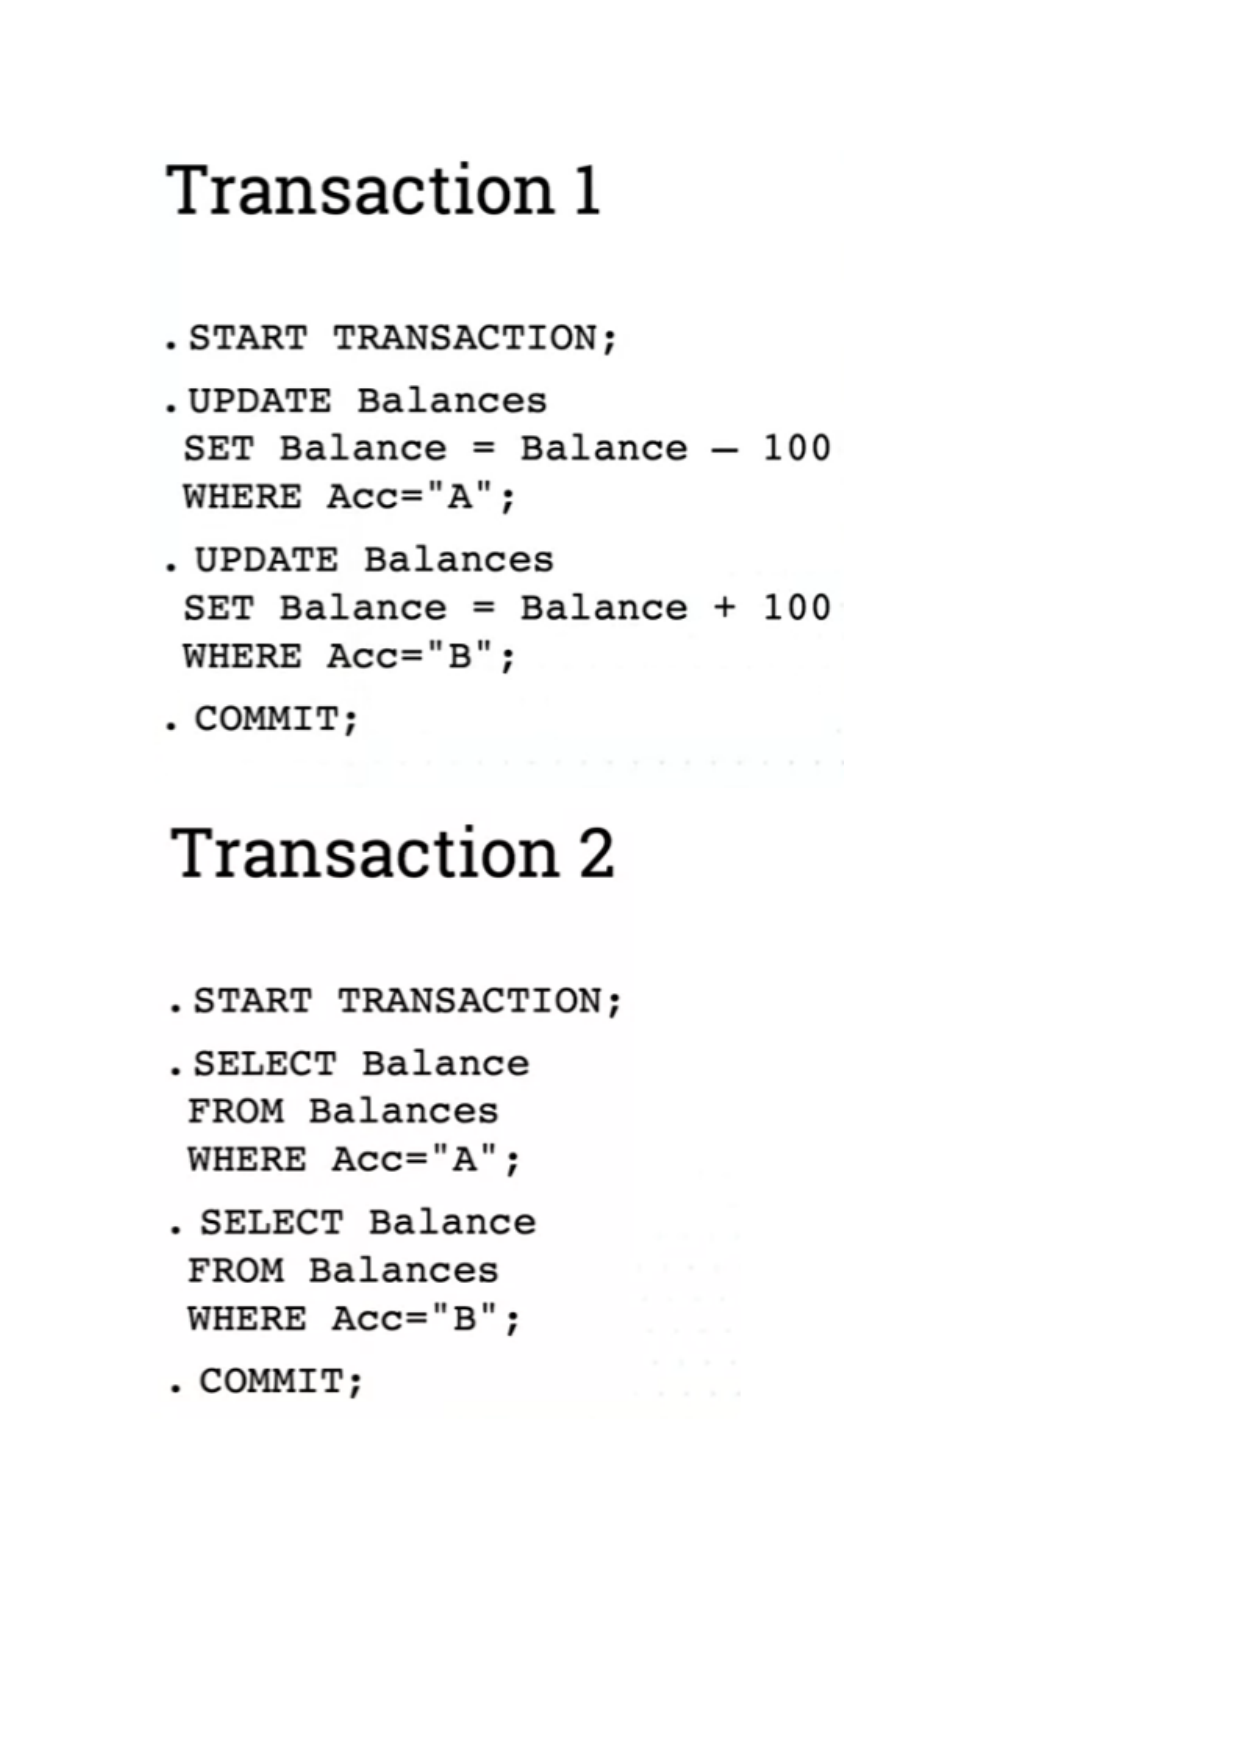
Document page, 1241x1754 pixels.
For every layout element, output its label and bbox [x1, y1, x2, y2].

picture [150, 150, 844, 788]
picture [150, 806, 741, 1419]
